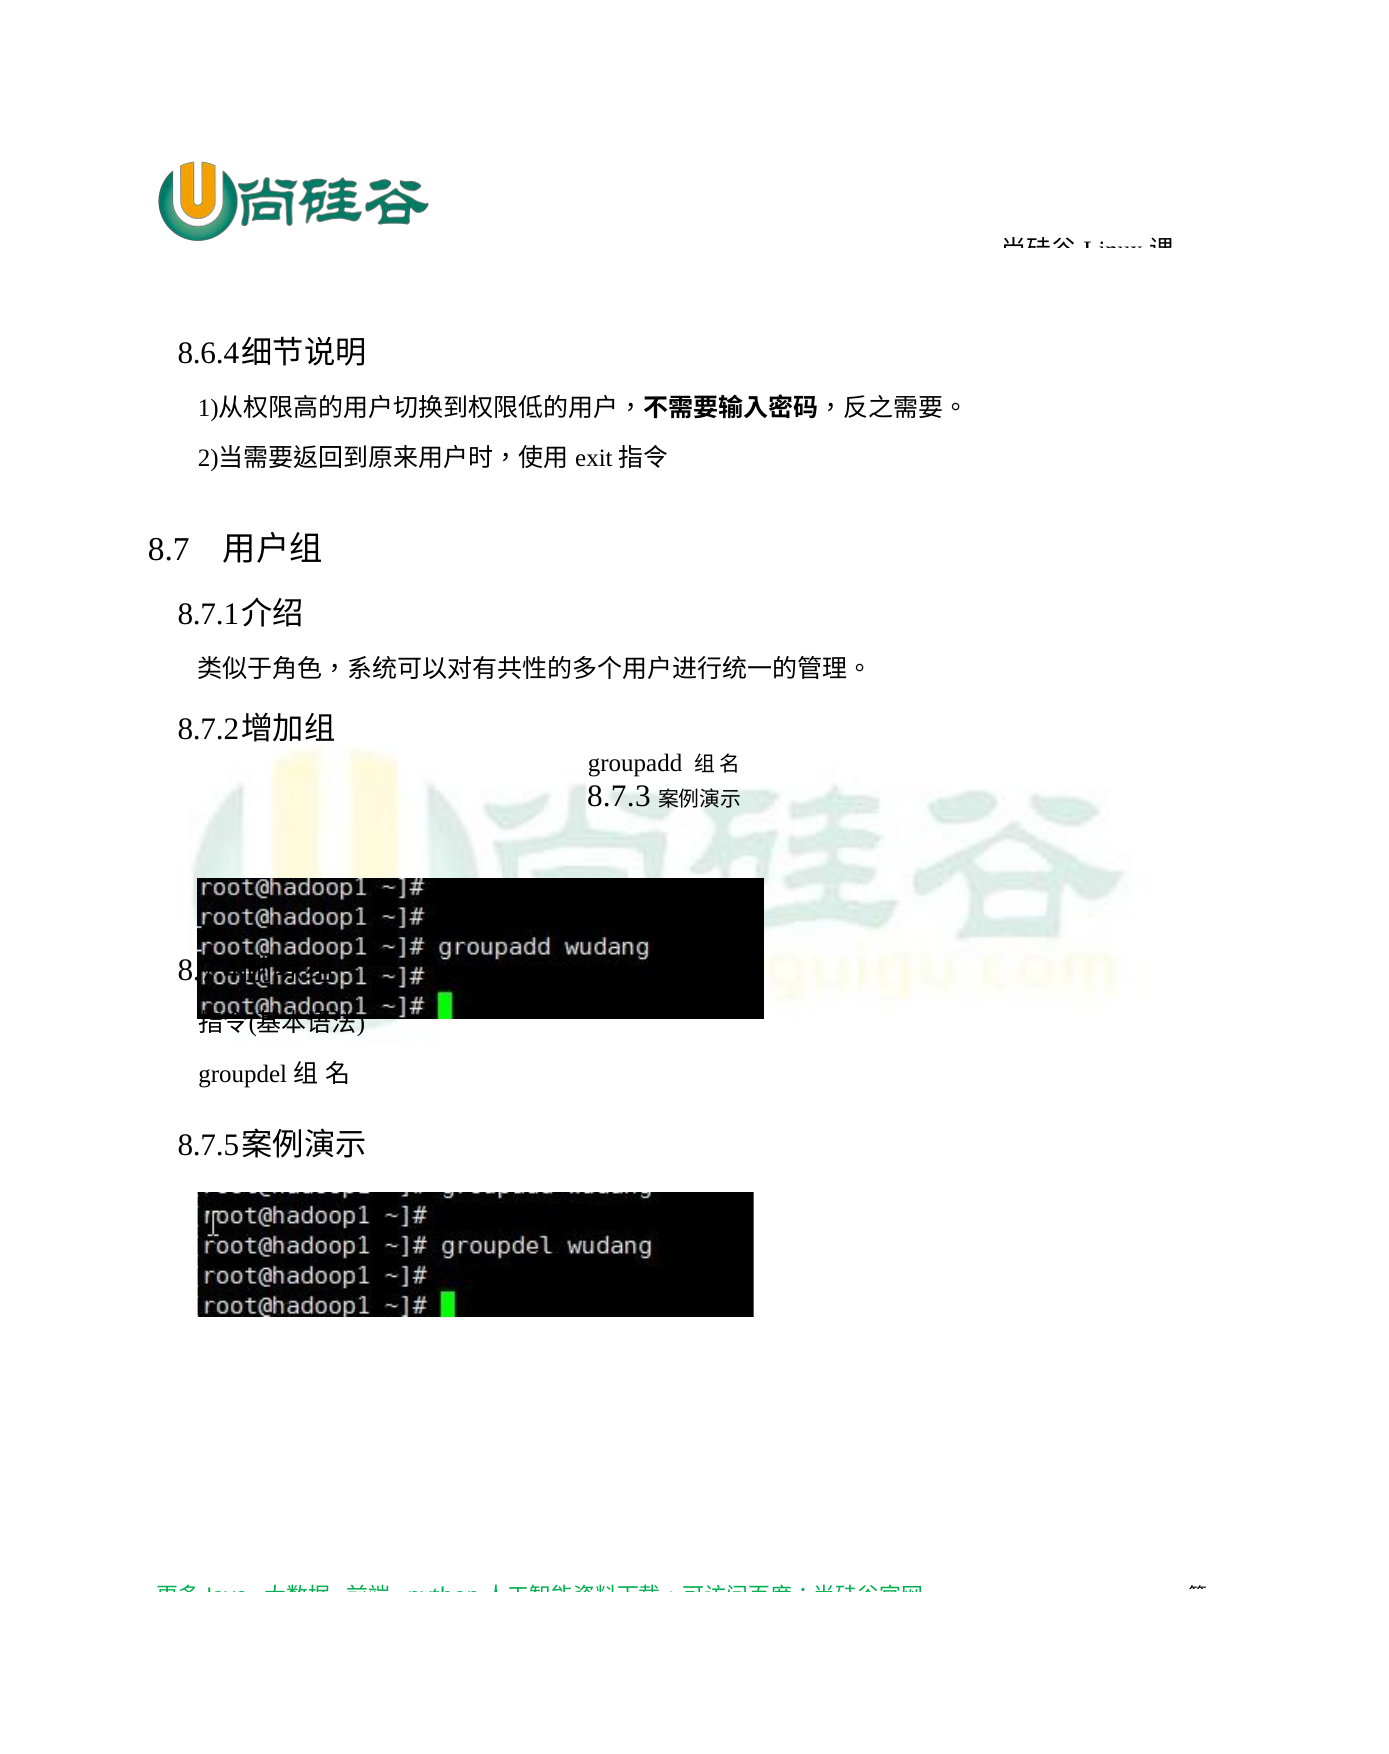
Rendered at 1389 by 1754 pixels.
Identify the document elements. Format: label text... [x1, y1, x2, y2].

text 1)从权限高的用户切换到权限低的用户，不需要输入密码，反之需要。 [198, 376, 1338, 426]
subtitle 案例演示 [177, 1122, 409, 1164]
subtitle 增加组 [177, 688, 1338, 752]
picture [189, 752, 1152, 934]
text 类似于角色，系统可以对有共性的多个用户进行统一的管理。 [198, 637, 1338, 688]
subtitle 介绍 [177, 574, 1338, 637]
subtitle 删除组 [177, 934, 1338, 992]
picture [147, 153, 436, 249]
subtitle 细节说明 [177, 311, 1338, 376]
subtitle 用户组 [148, 505, 1338, 574]
picture [412, 992, 1152, 1043]
text 指令(基本语法) [135, 992, 428, 1041]
picture [197, 1192, 754, 1317]
text 2)当需要返回到原来用户时，使用 exit 指令 [198, 426, 1338, 477]
text groupdel 组 名 [135, 1041, 412, 1092]
